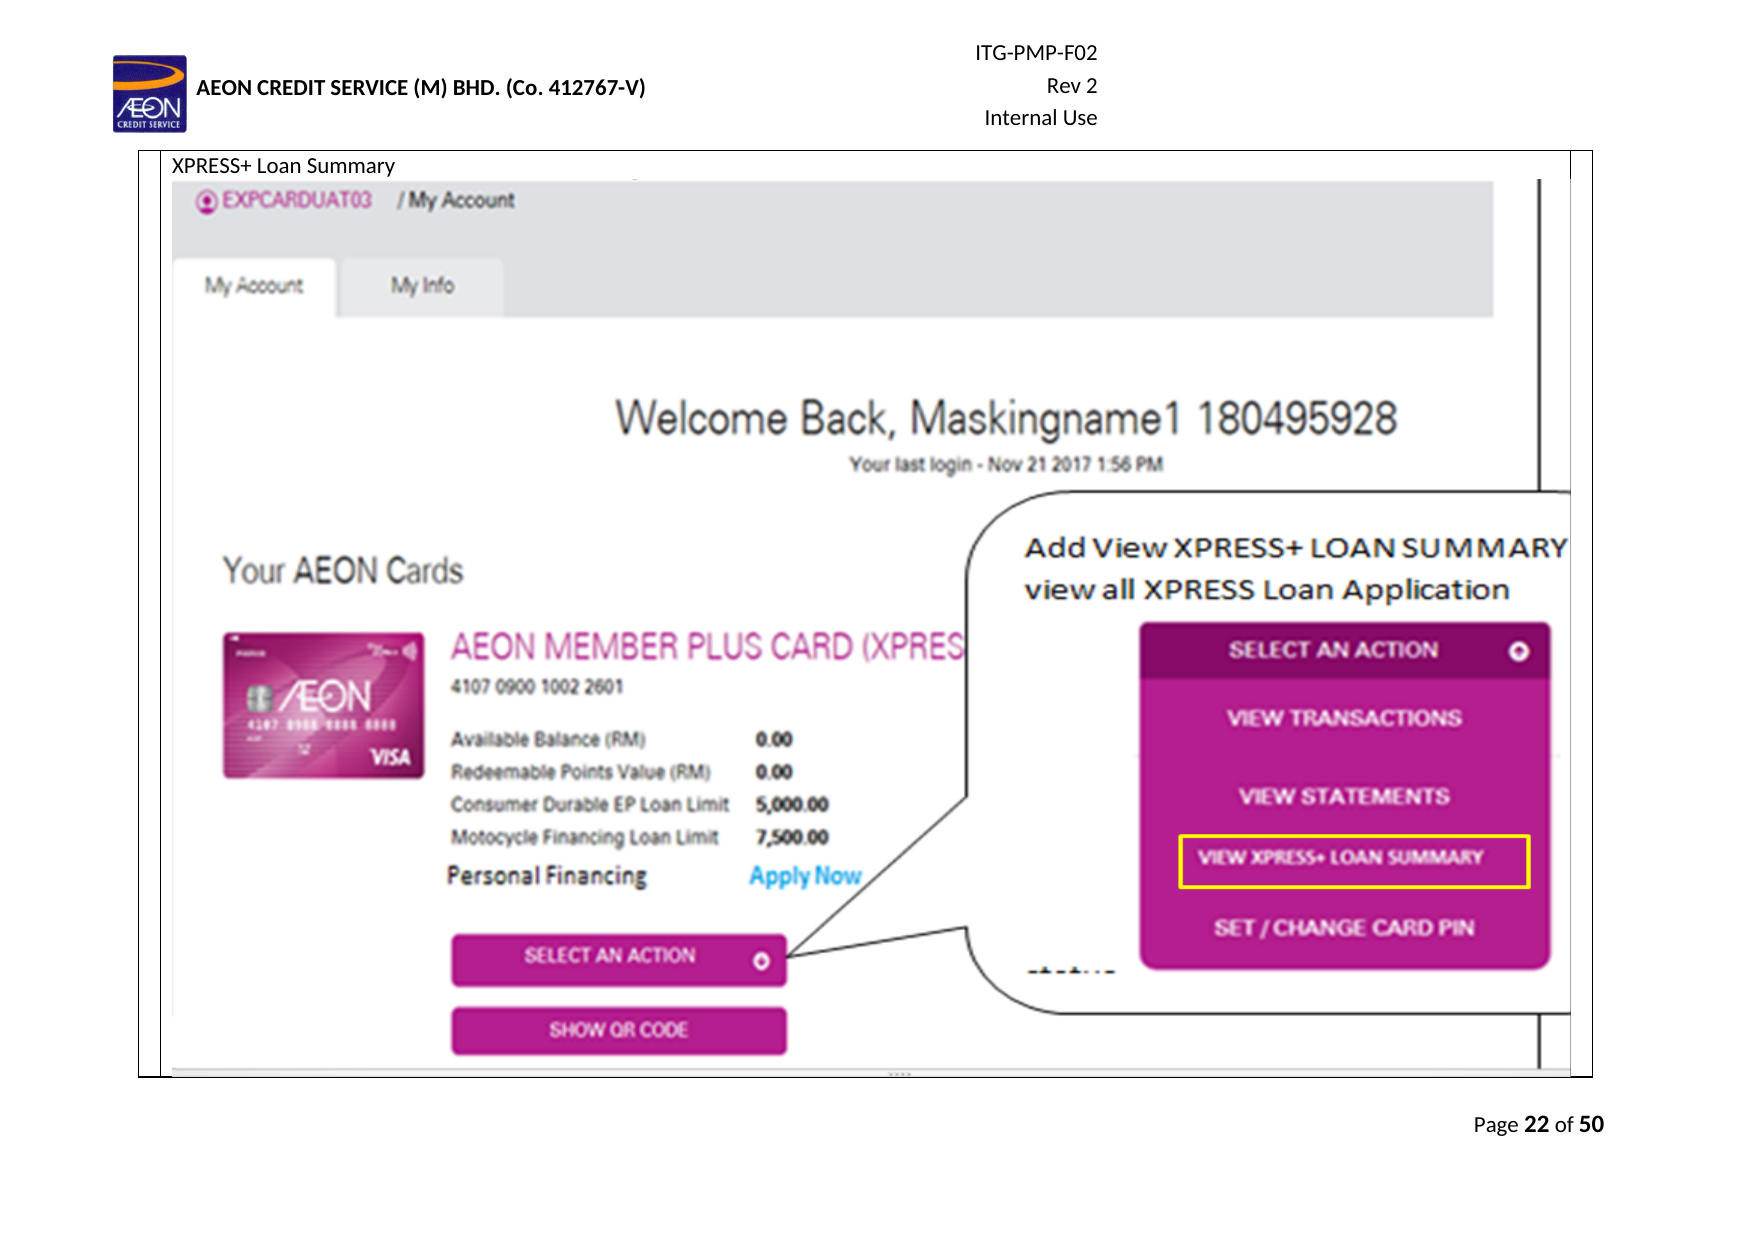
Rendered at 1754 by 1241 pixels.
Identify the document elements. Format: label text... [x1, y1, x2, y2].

table_header [139, 151, 160, 1076]
picture [171, 179, 1571, 1077]
table_header [1571, 151, 1592, 1076]
picture [112, 55, 187, 133]
